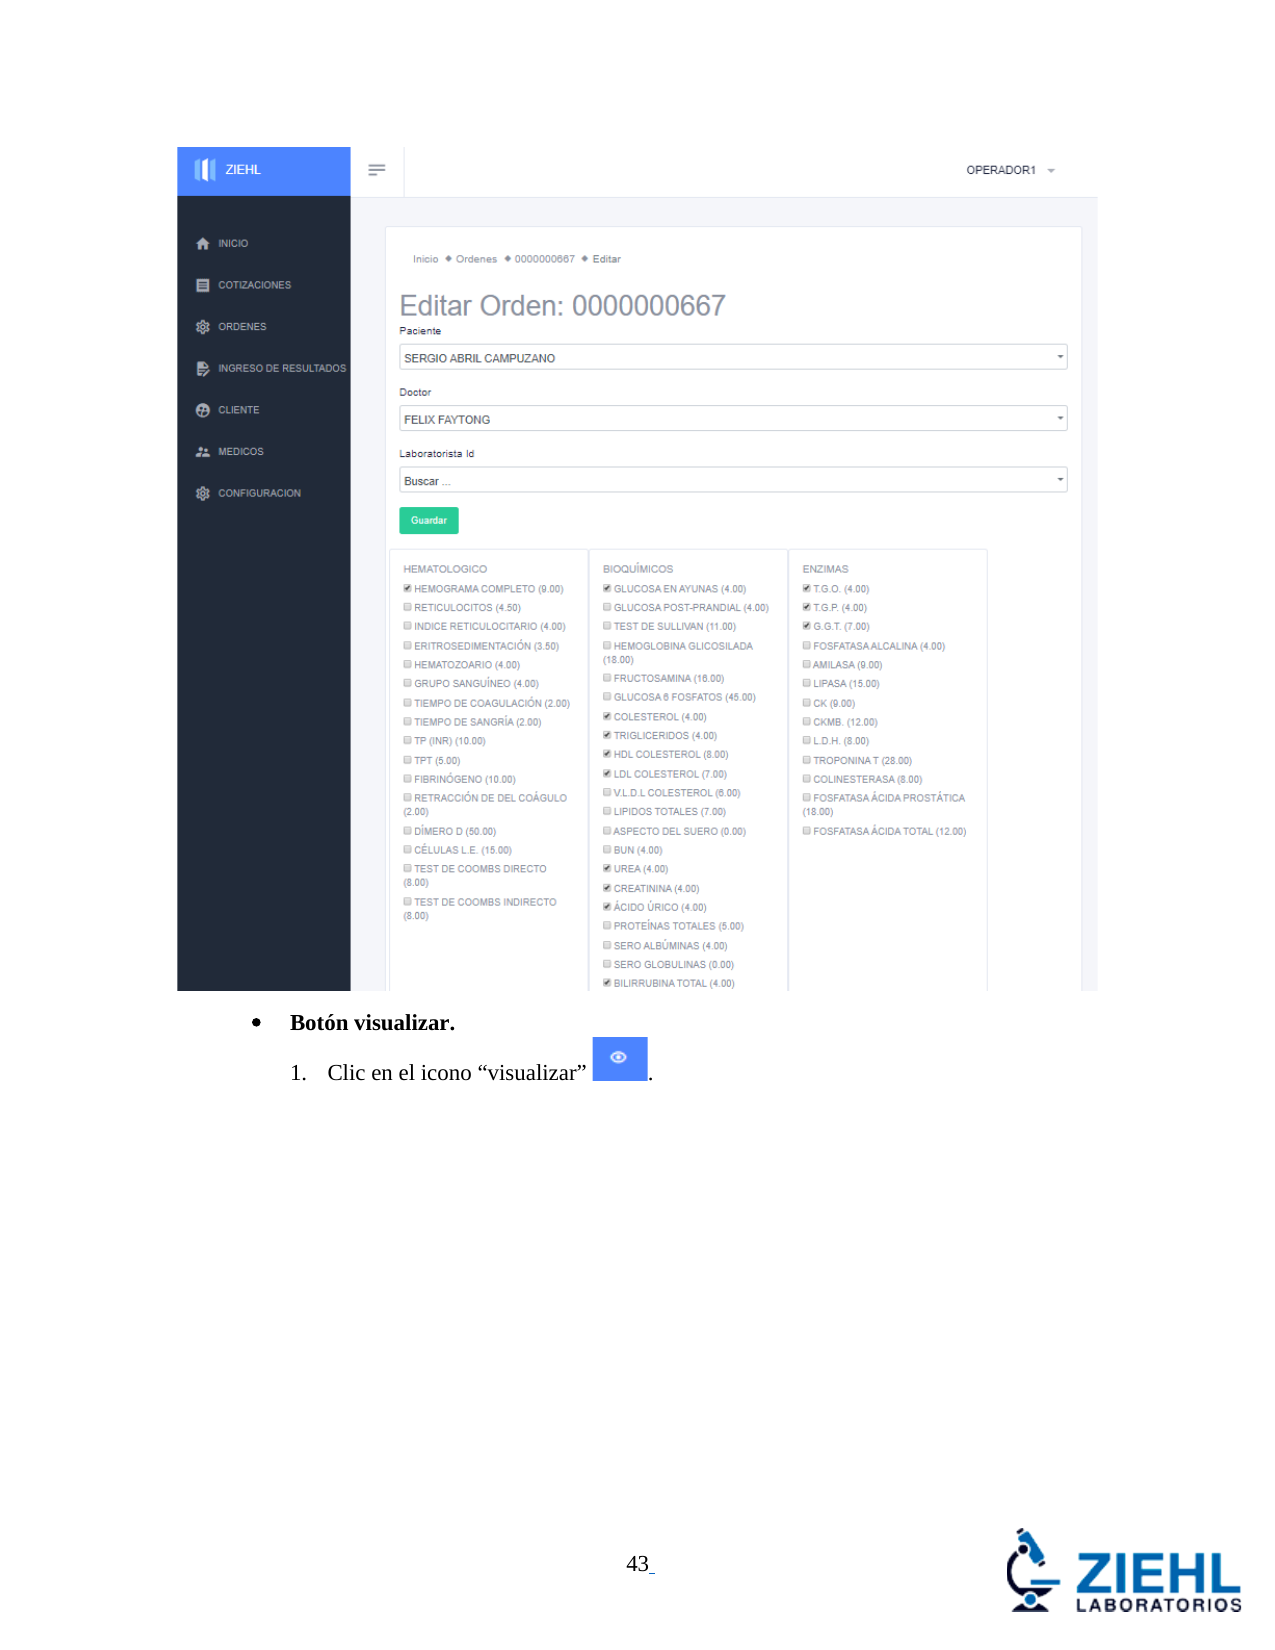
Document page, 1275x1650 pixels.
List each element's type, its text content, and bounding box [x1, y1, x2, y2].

picture [1007, 1528, 1242, 1612]
list Clic en el icono “visualizar” . [290, 1037, 1098, 1085]
list Botón visualizar. [252, 1009, 1098, 1035]
